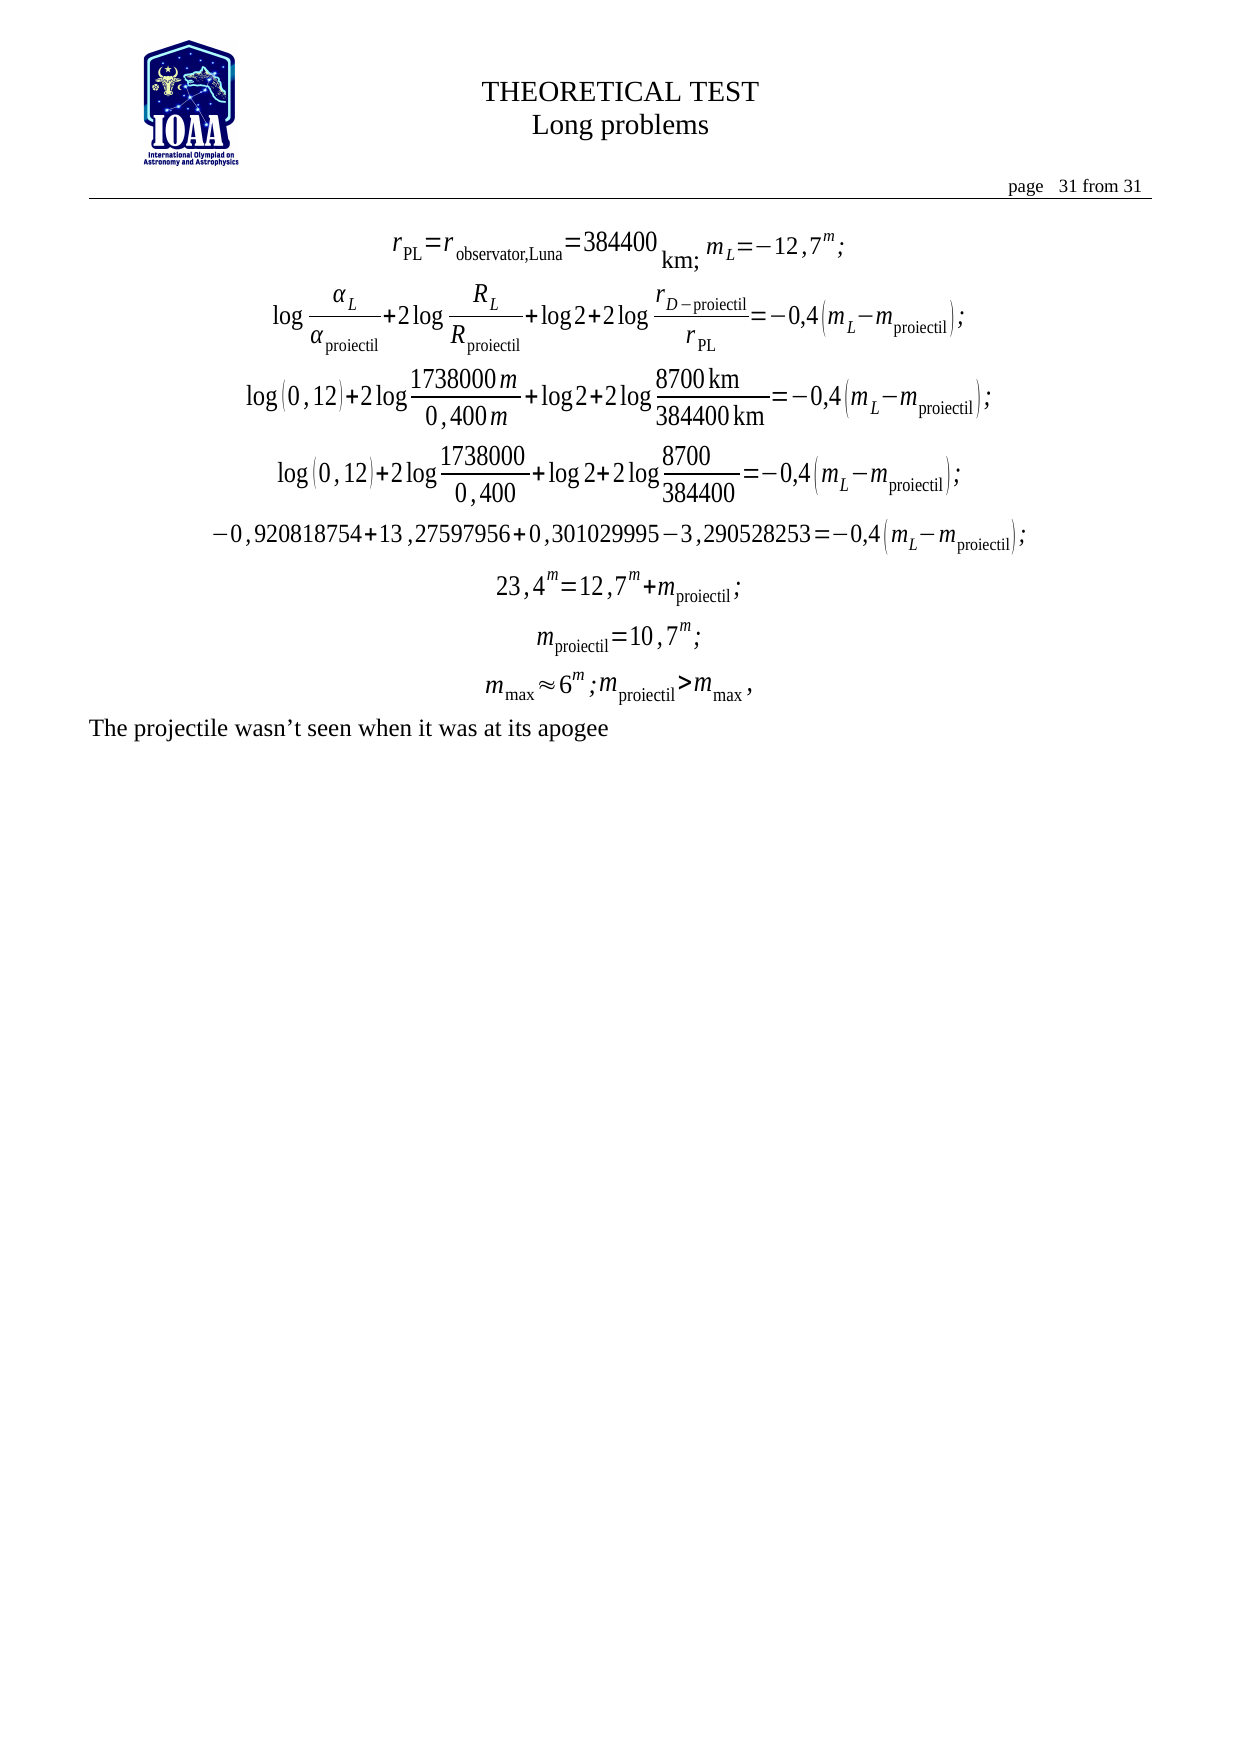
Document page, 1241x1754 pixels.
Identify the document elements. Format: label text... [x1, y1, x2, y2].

text km; [89, 226, 1152, 274]
text The projectile wasn’t seen when it was at its apogee [89, 713, 1152, 742]
picture [143, 40, 239, 166]
